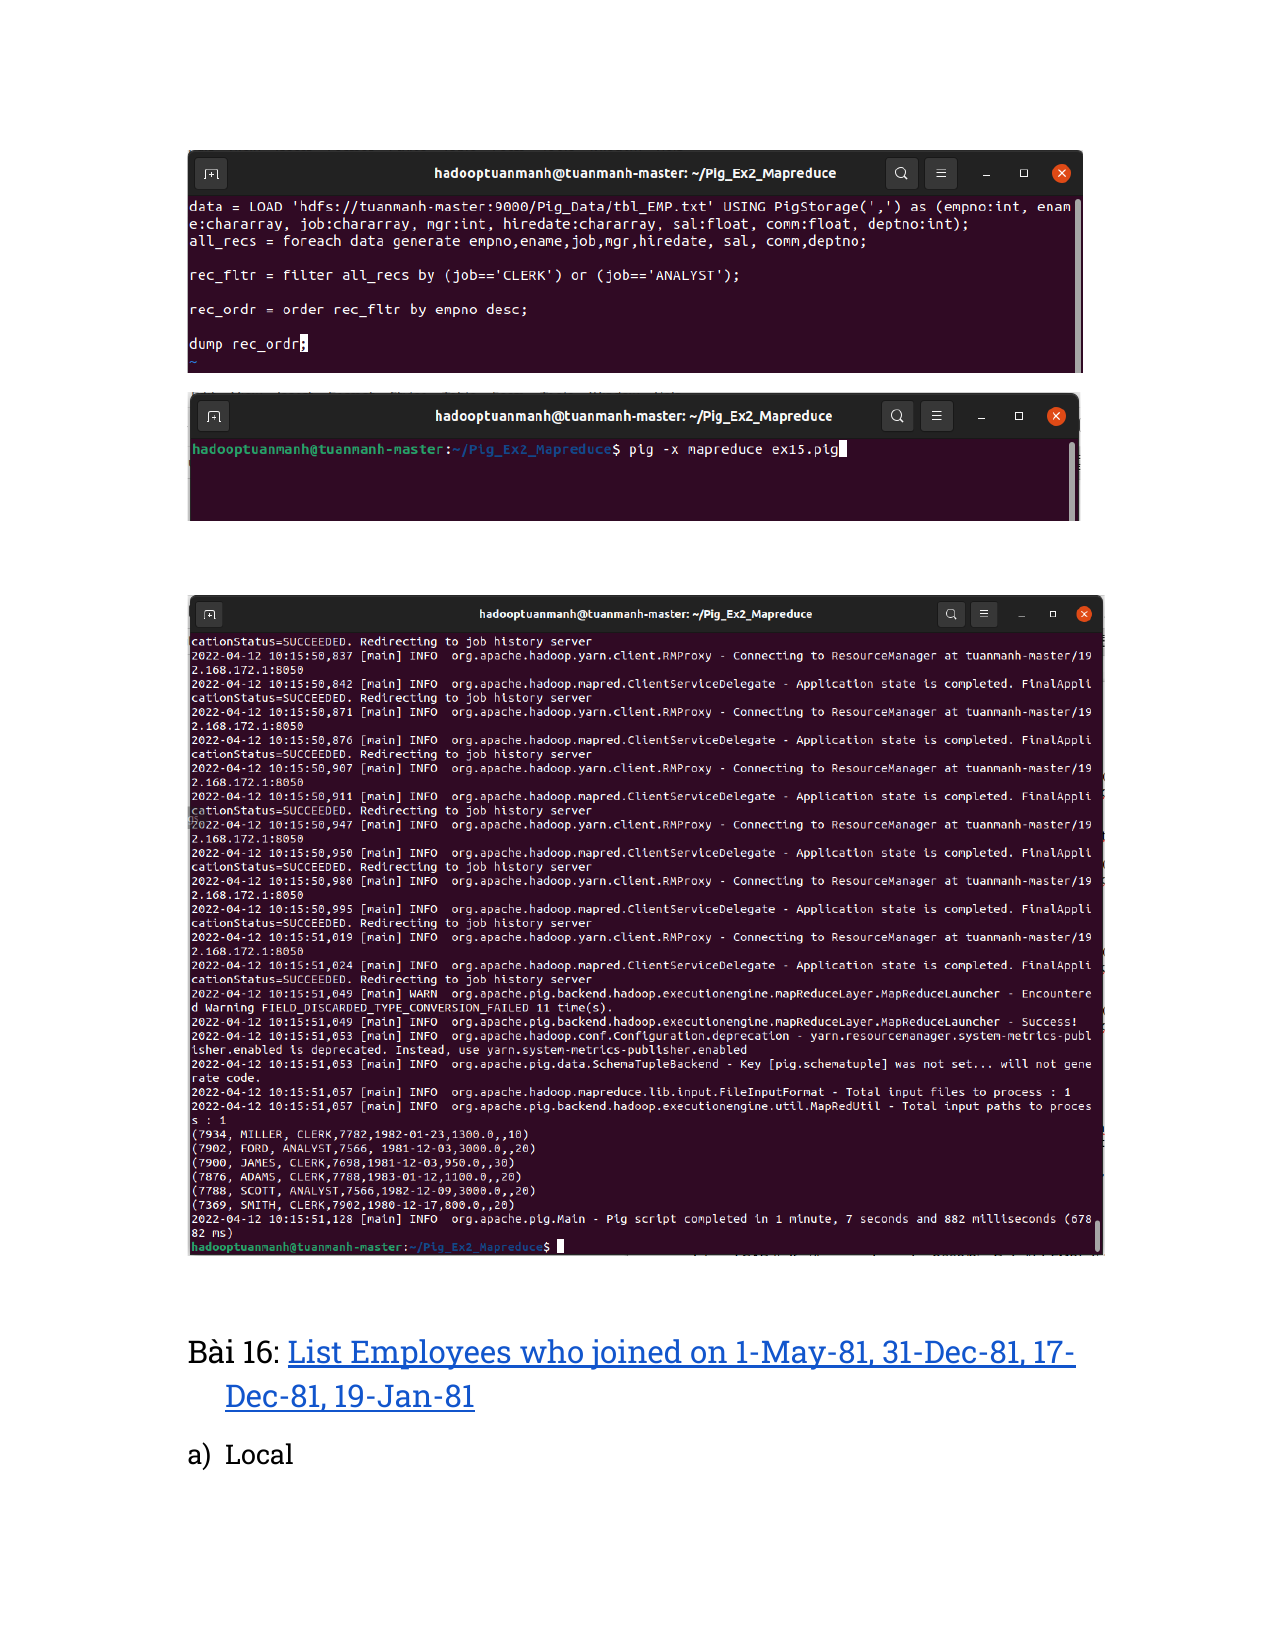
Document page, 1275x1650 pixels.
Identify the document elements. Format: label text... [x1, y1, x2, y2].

list Local [187, 1436, 1125, 1472]
subtitle Bài 16: List Employees who joined on 1-May-81, 31-Dec-81, 17-Dec-81, 19-Jan-81 [187, 1330, 1125, 1416]
picture [187, 150, 1083, 373]
picture [187, 392, 1081, 521]
picture [187, 595, 1105, 1256]
